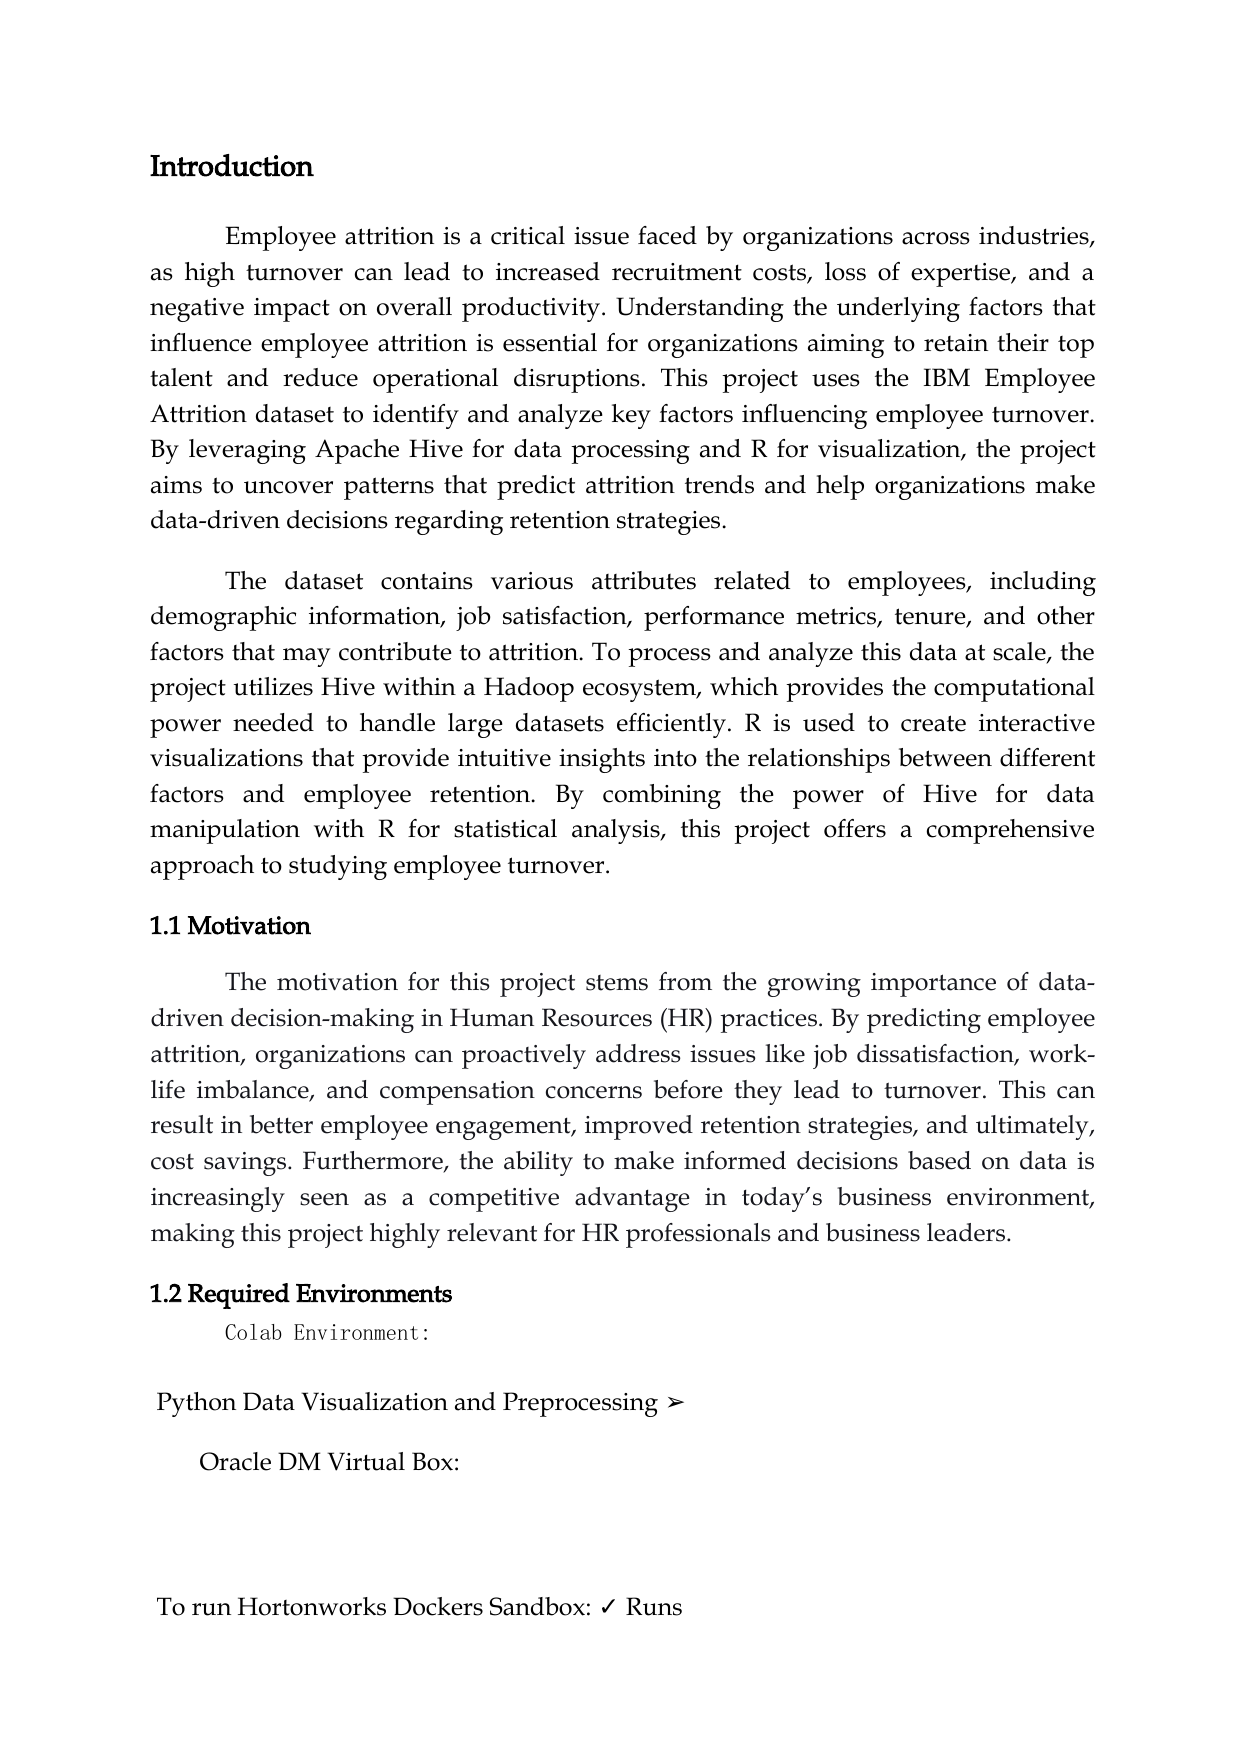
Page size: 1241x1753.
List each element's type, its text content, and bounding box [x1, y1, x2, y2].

text The dataset contains various attributes related to employees, including demographic information, job satisfaction, performance metrics, tenure, and other factors that may contribute to attrition. To process and analyze this data at scale, the project utilizes Hive within a Hadoop ecosystem, which provides the computational power needed to handle large datasets efficiently. R is used to create interactive visualizations that provide intuitive insights into the relationships between different factors and employee retention. By combining the power of Hive for data manipulation with R for statistical analysis, this project offers a comprehensive approach to studying employee turnover. [150, 566, 1097, 880]
text The motivation for this project stems from the growing importance of data-driven decision-making in Human Resources (HR) practices. By predicting employee attrition, organizations can proactively address issues like job dissatisfaction, work-life imbalance, and compensation concerns before they lead to turnover. This can result in better employee engagement, improved retention strategies, and ultimately, cost savings. Furthermore, the ability to make informed decisions based on data is increasingly seen as a competitive advantage in today’s business environment, making this project highly relevant for HR professionals and business leaders. [150, 968, 1097, 1248]
text Colab Environment: [150, 1317, 1097, 1343]
subtitle Introduction [150, 148, 1097, 184]
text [150, 1579, 713, 1630]
text Employee attrition is a critical issue faced by organizations across industries, as high turnover can lead to increased recruitment costs, loss of expertise, and a negative impact on overall productivity. Understanding the underlying factors that influence employee attrition is essential for organizations aiming to retain their top talent and reduce operational disruptions. This project uses the IBM Employee Attrition dataset to identify and analyze key factors influencing employee turnover. By leveraging Apache Hive for data processing and R for visualization, the project aims to uncover patterns that predict attrition trends and help organizations make data-driven decisions regarding retention strategies. [150, 221, 1097, 536]
text Python Data Visualization and Preprocessing ➢ Oracle DM Virtual Box: [150, 1374, 708, 1477]
subtitle 1.2 Required Environments [150, 1278, 1097, 1309]
subtitle 1.1 Motivation [150, 911, 1097, 941]
